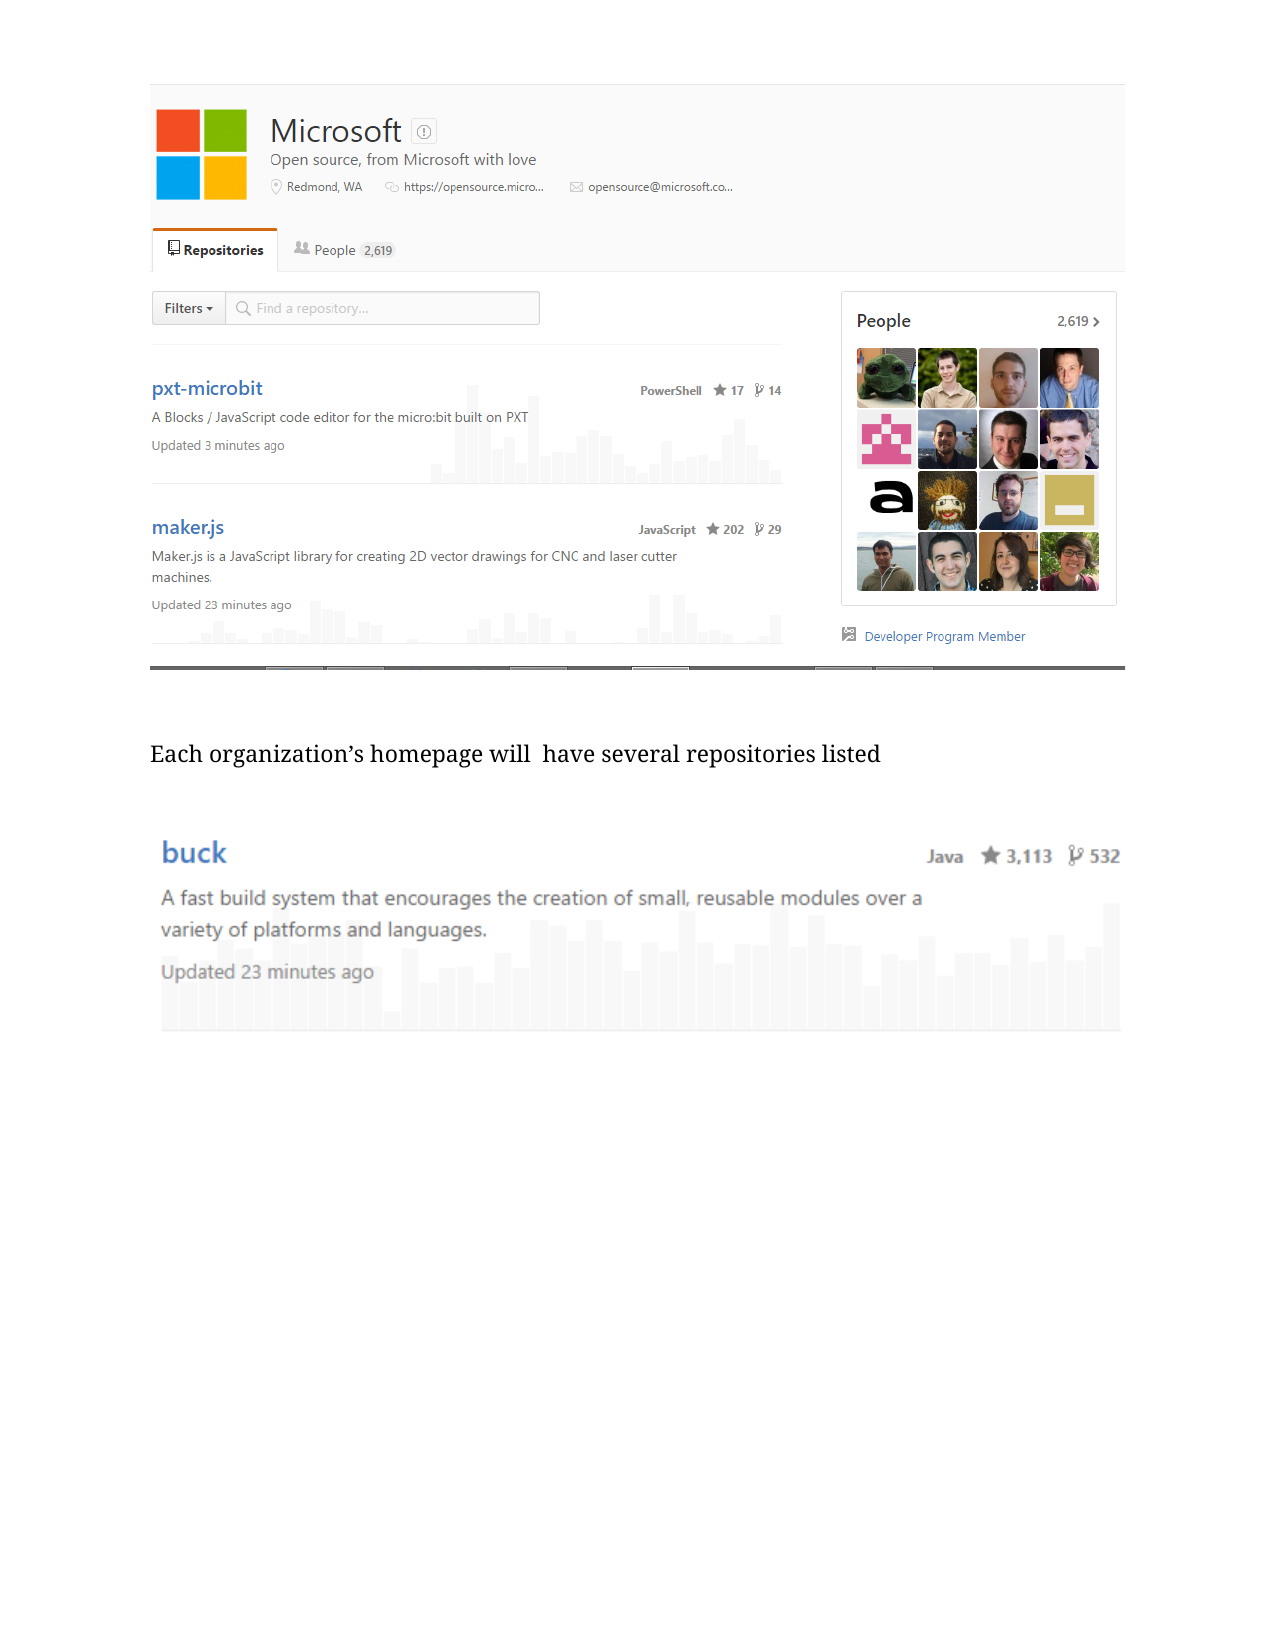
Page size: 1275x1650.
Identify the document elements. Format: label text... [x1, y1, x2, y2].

picture [150, 788, 1125, 1042]
picture [150, 84, 1125, 670]
text Each organization’s homepage will have several repositories listed [150, 738, 1125, 770]
